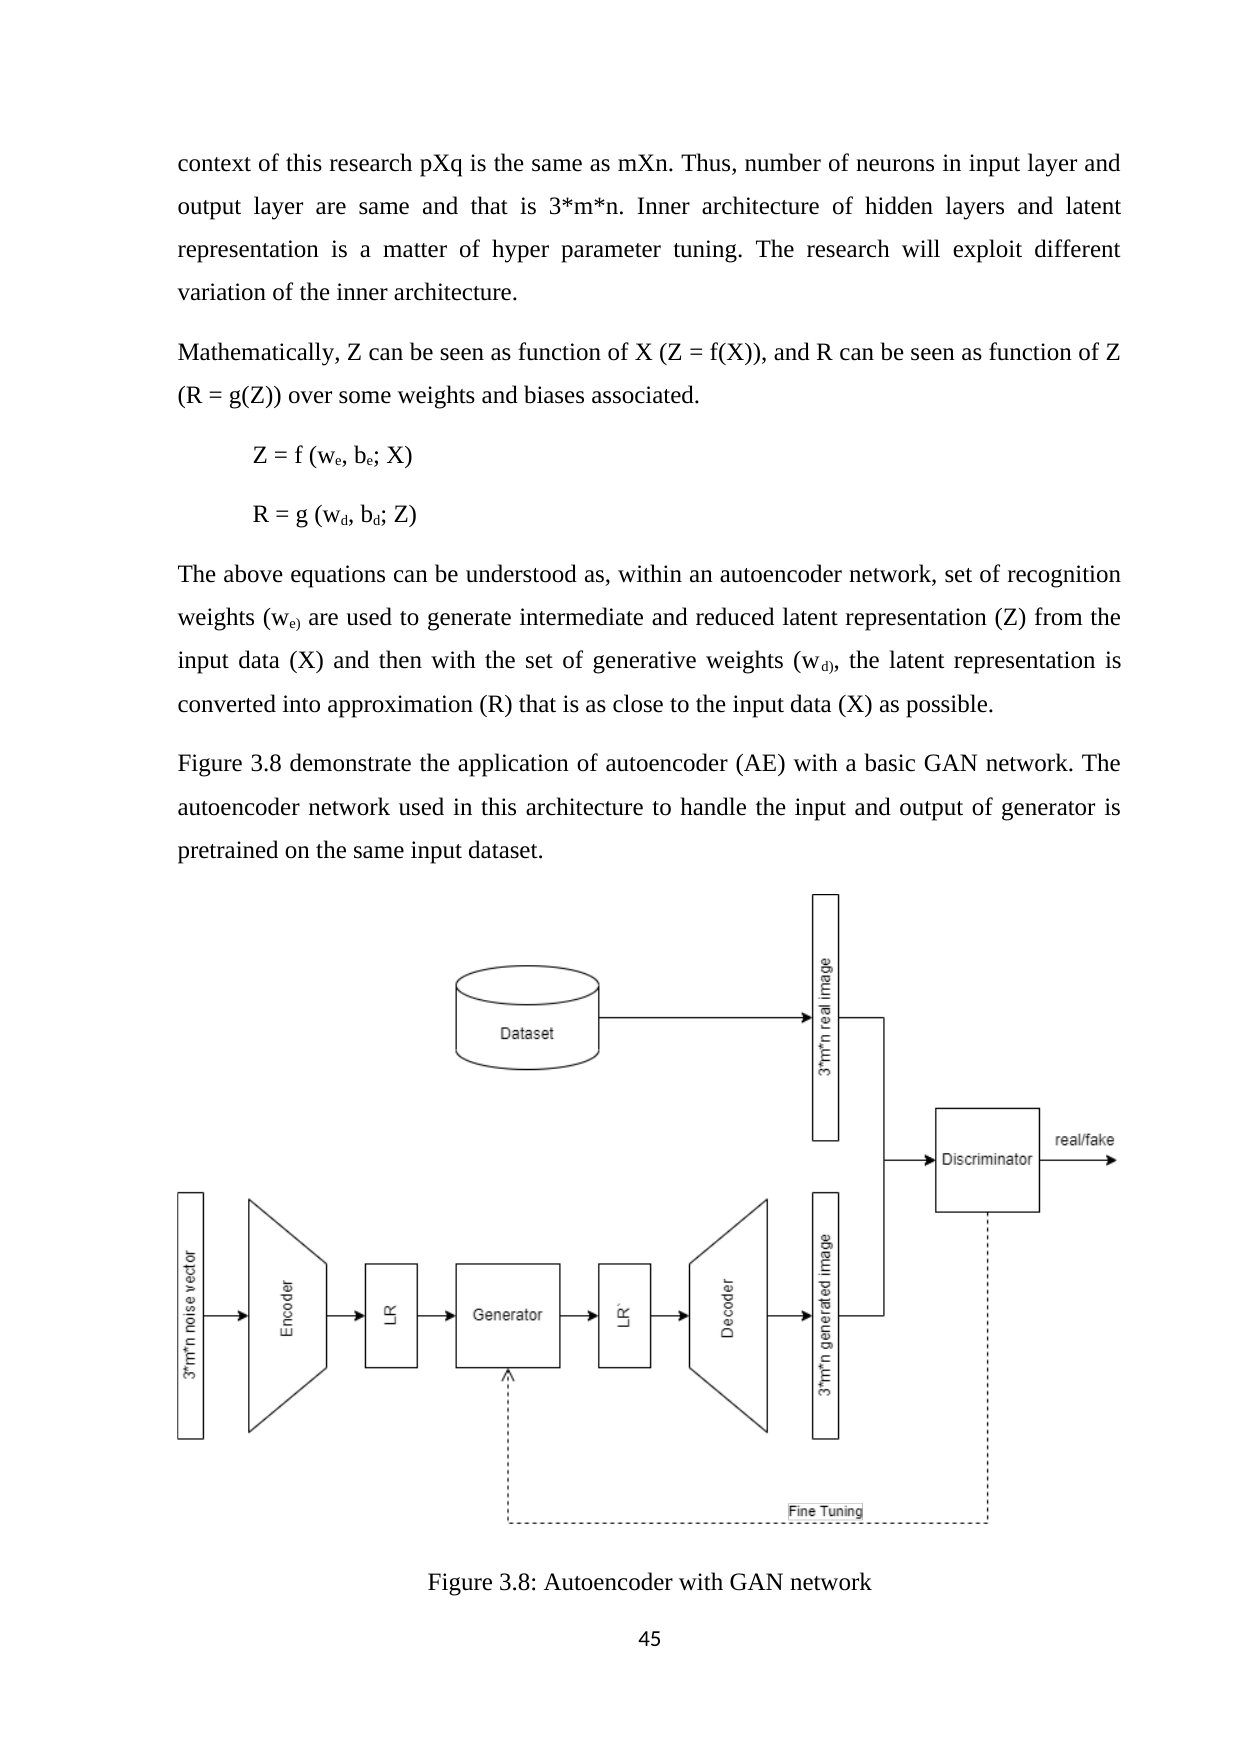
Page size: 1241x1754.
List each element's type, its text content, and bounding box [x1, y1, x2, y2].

text The above equations can be understood as, within an autoencoder network, set of recognition weights (we) are used to generate intermediate and reduced latent representation (Z) from the input data (X) and then with the set of generative weights (wd), the latent representation is converted into approximation (R) that is as close to the input data (X) as possible. [177, 559, 1122, 717]
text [177, 148, 1122, 306]
text Figure 3.8 demonstrate the application of autoencoder (AE) with a basic GAN network. The autoencoder network used in this architecture to handle the input and output of generator is pretrained on the same input dataset. [177, 748, 1122, 863]
picture [177, 894, 1130, 1537]
text Mathematically, Z can be seen as function of X (Z = f(X)), and R can be seen as function of Z (R = g(Z)) over some weights and biases associated. [177, 337, 1122, 409]
text R = g (wd, bd; Z) [177, 499, 1122, 528]
text Z = f (we, be; X) [177, 440, 1122, 468]
text Figure 3.8: Autoencoder with GAN network [177, 1567, 1122, 1596]
